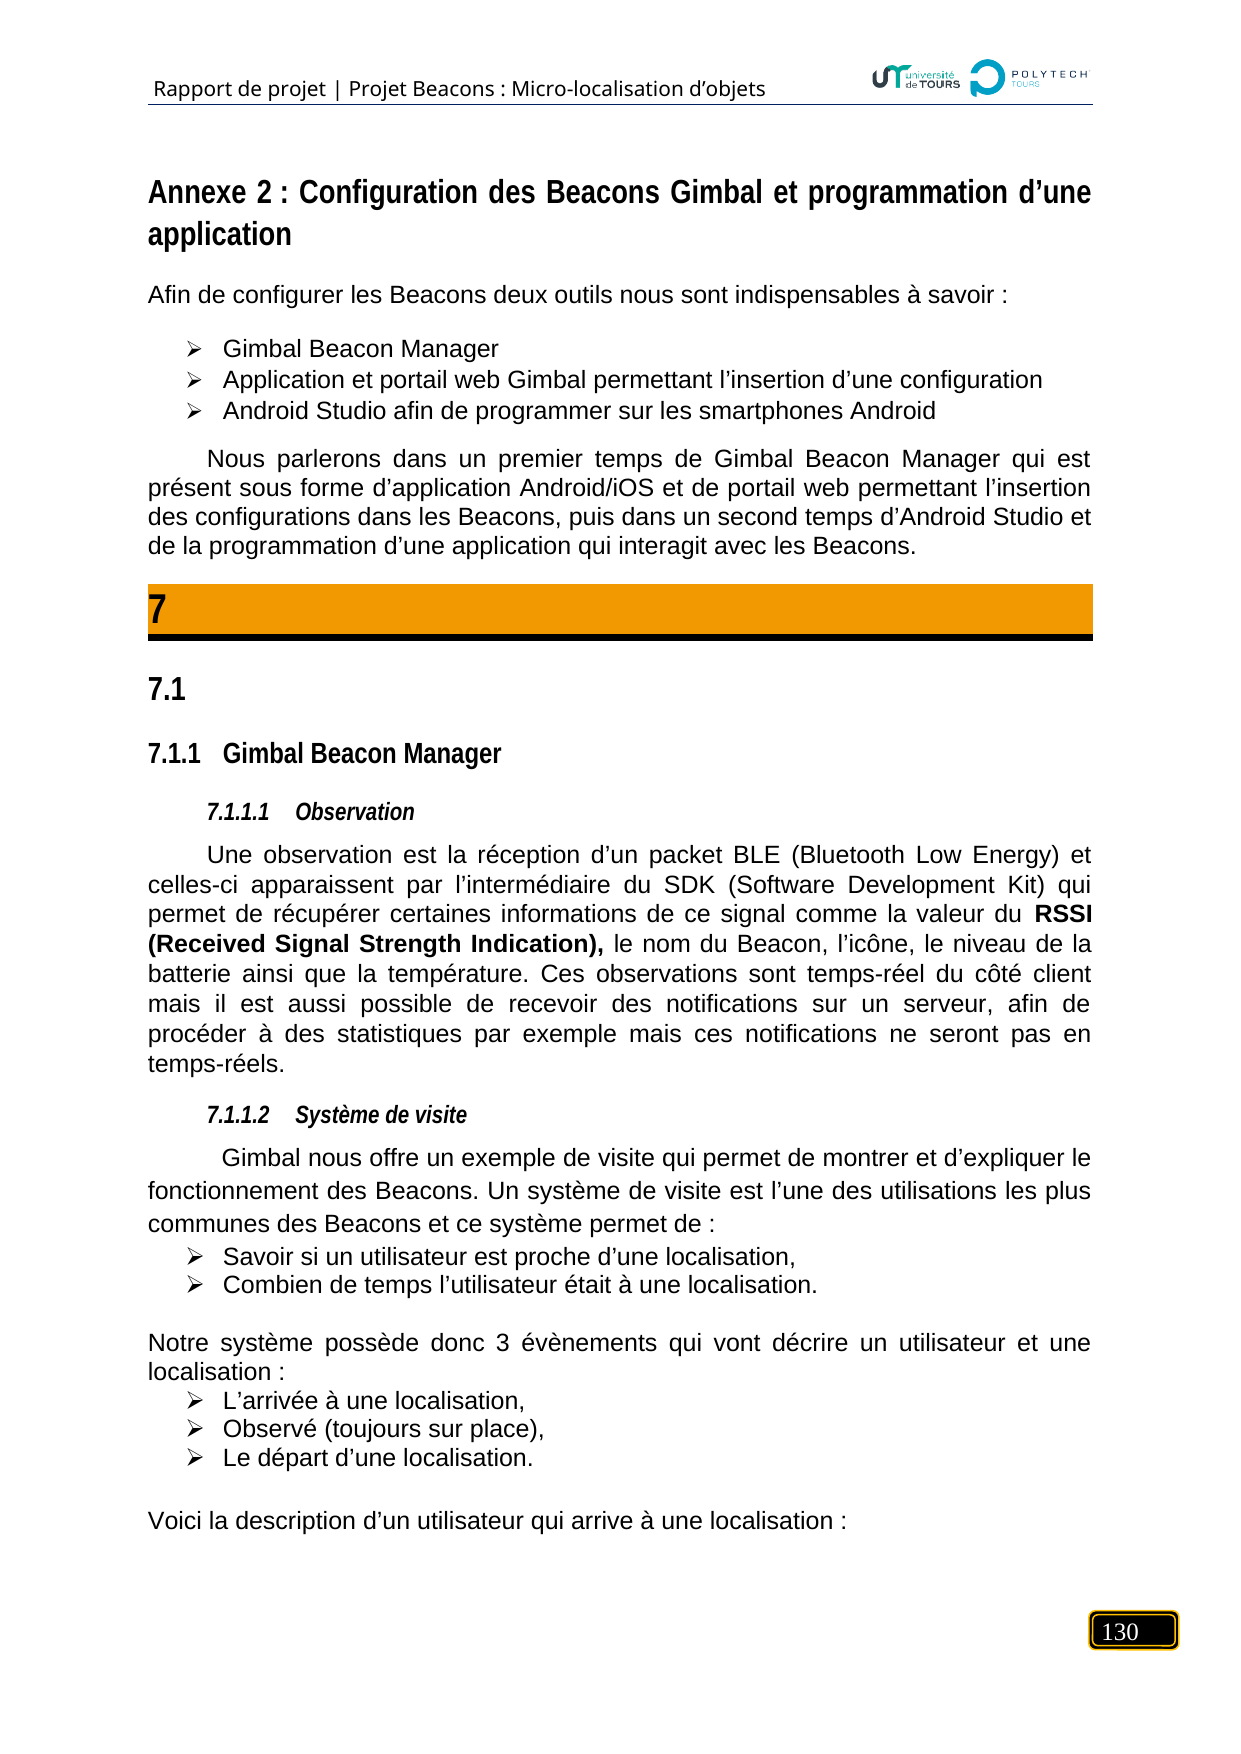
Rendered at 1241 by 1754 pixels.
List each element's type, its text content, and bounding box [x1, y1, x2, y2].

picture [970, 67, 998, 87]
text Voici la description d’un utilisateur qui arrive à une localisation : [148, 1506, 1093, 1535]
list Android Studio afin de programmer sur les smartphones Android [185, 396, 1093, 425]
picture [970, 59, 981, 70]
list Le départ d’une localisation. [185, 1443, 1093, 1472]
list Application et portail web Gimbal permettant l’insertion d’une configuration [185, 365, 1093, 394]
subtitle Annexe 2 : Configuration des Beacons Gimbal et programmation d’une application [148, 173, 1093, 252]
subtitle Observation [207, 797, 1093, 825]
text Gimbal nous offre un exemple de visite qui permet de montrer et d’expliquer le fonctionnement des Beacons. Un système de visite est l’une des utilisations les plus communes des Beacons et ce système permet de : [148, 1143, 1093, 1237]
list L’arrivée à une localisation, [185, 1386, 1093, 1414]
text Nous parlerons dans un premier temps de Gimbal Beacon Manager qui est présent sous forme d’application Android/iOS et de portail web permettant l’insertion des configurations dans les Beacons, puis dans un second temps d’Android Studio et de la programmation d’une application qui interagit avec les Beacons. [148, 444, 1093, 559]
picture [977, 59, 1096, 97]
list Savoir si un utilisateur est proche d’une localisation, [185, 1242, 1093, 1271]
list Observé (toujours sur place), [185, 1414, 1093, 1443]
list Gimbal Beacon Manager [185, 334, 1093, 363]
subtitle Gimbal Beacon Manager [148, 736, 1093, 769]
picture [872, 65, 962, 89]
text Une observation est la réception d’un packet BLE (Bluetooth Low Energy) et celles-ci apparaissent par l’intermédiaire du SDK (Software Development Kit) qui permet de récupérer certaines informations de ce signal comme la valeur du RSSI (Received Signal Strength Indication), le nom du Beacon, l’icône, le niveau de la batterie ainsi que la température. Ces observations sont temps-réel du côté client mais il est aussi possible de recevoir des notifications sur un serveur, afin de procéder à des statistiques par exemple mais ces notifications ne seront pas en temps-réels. [148, 840, 1093, 1078]
list Combien de temps l’utilisateur était à une localisation. [185, 1271, 1093, 1299]
subtitle Système de visite [207, 1100, 1093, 1128]
text Notre système possède donc 3 évènements qui vont décrire un utilisateur et une localisation : [148, 1328, 1093, 1386]
text Afin de configurer les Beacons deux outils nous sont indispensables à savoir : [148, 280, 1093, 309]
